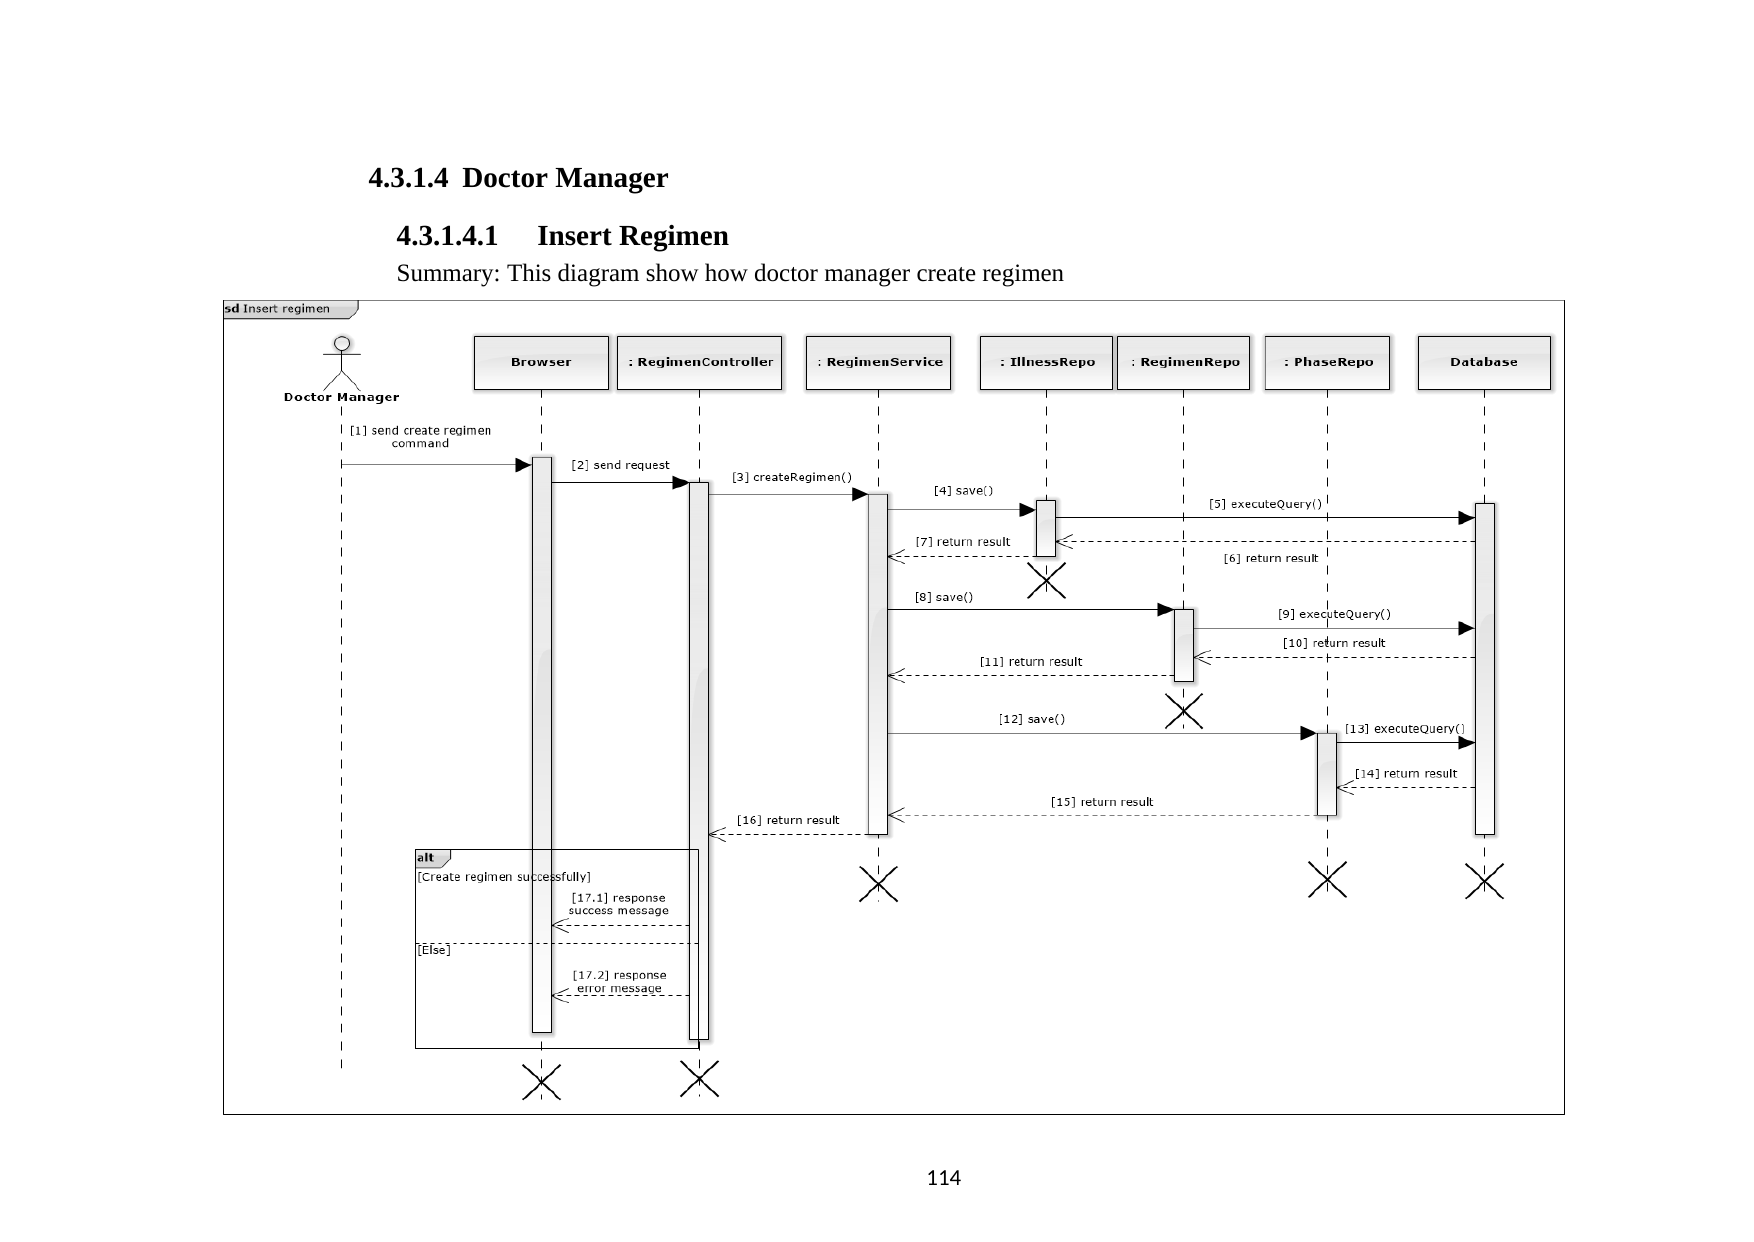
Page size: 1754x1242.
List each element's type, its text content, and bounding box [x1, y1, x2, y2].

subtitle Insert Regimen [396, 218, 1725, 252]
subtitle Doctor Manager [368, 160, 1725, 193]
picture [208, 287, 1579, 1128]
text Summary: This diagram show how doctor manager create regimen [396, 258, 1725, 287]
